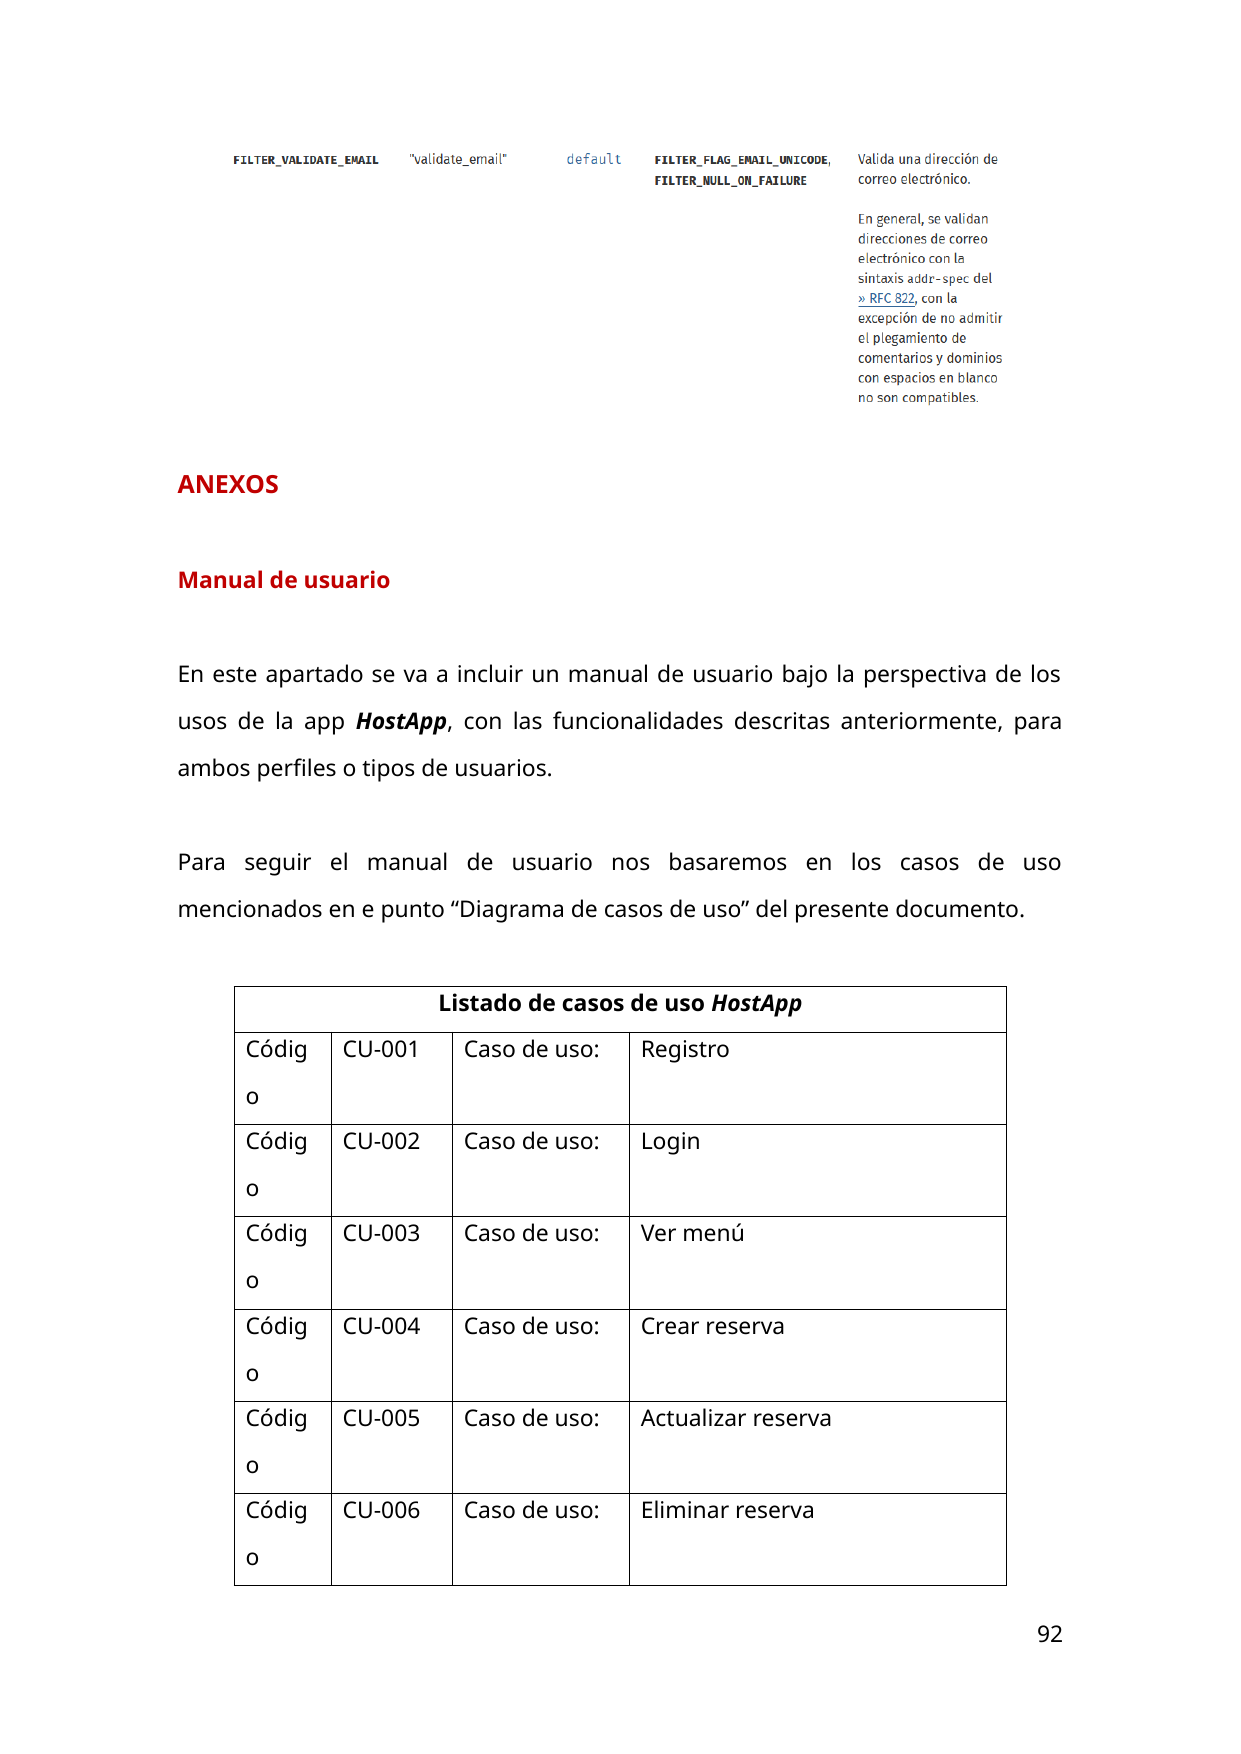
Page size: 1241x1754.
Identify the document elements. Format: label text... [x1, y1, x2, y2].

table_cell Ver menú [630, 1217, 1006, 1308]
table_cell Código [235, 1310, 331, 1401]
table_cell Eliminar reserva [630, 1494, 1006, 1585]
table_cell CU-001 [332, 1033, 452, 1124]
table_cell Caso de uso: [453, 1217, 629, 1308]
table_cell Código [235, 1494, 331, 1585]
table_cell Actualizar reserva [630, 1402, 1006, 1493]
table_cell Código [235, 1125, 331, 1216]
table_cell Registro [630, 1033, 1006, 1124]
table_cell Login [630, 1125, 1006, 1216]
subtitle Anexos [177, 466, 1063, 501]
table_cell Caso de uso: [453, 1310, 629, 1401]
table_cell CU-006 [332, 1494, 452, 1585]
table_cell Código [235, 1033, 331, 1124]
subtitle Manual de usuario [177, 564, 1063, 596]
table_cell Crear reserva [630, 1310, 1006, 1401]
table_header Listado de casos de uso HostApp [235, 987, 1006, 1032]
picture [229, 147, 1011, 426]
table_cell Código [235, 1217, 331, 1308]
text En este apartado se va a incluir un manual de usuario bajo la perspectiva de los usos de la app HostApp, con las funcionalidades descritas anteriormente, para ambos perfiles o tipos de usuarios. [177, 658, 1063, 783]
text Para seguir el manual de usuario nos basaremos en los casos de uso mencionados en e punto “Diagrama de casos de uso” del presente documento. [177, 846, 1063, 924]
table_cell Caso de uso: [453, 1033, 629, 1124]
table_cell Caso de uso: [453, 1494, 629, 1585]
table_cell Caso de uso: [453, 1125, 629, 1216]
table_cell CU-003 [332, 1217, 452, 1308]
table_cell Código [235, 1402, 331, 1493]
table_cell CU-005 [332, 1402, 452, 1493]
table_cell CU-004 [332, 1310, 452, 1401]
table_cell Caso de uso: [453, 1402, 629, 1493]
table_cell CU-002 [332, 1125, 452, 1216]
